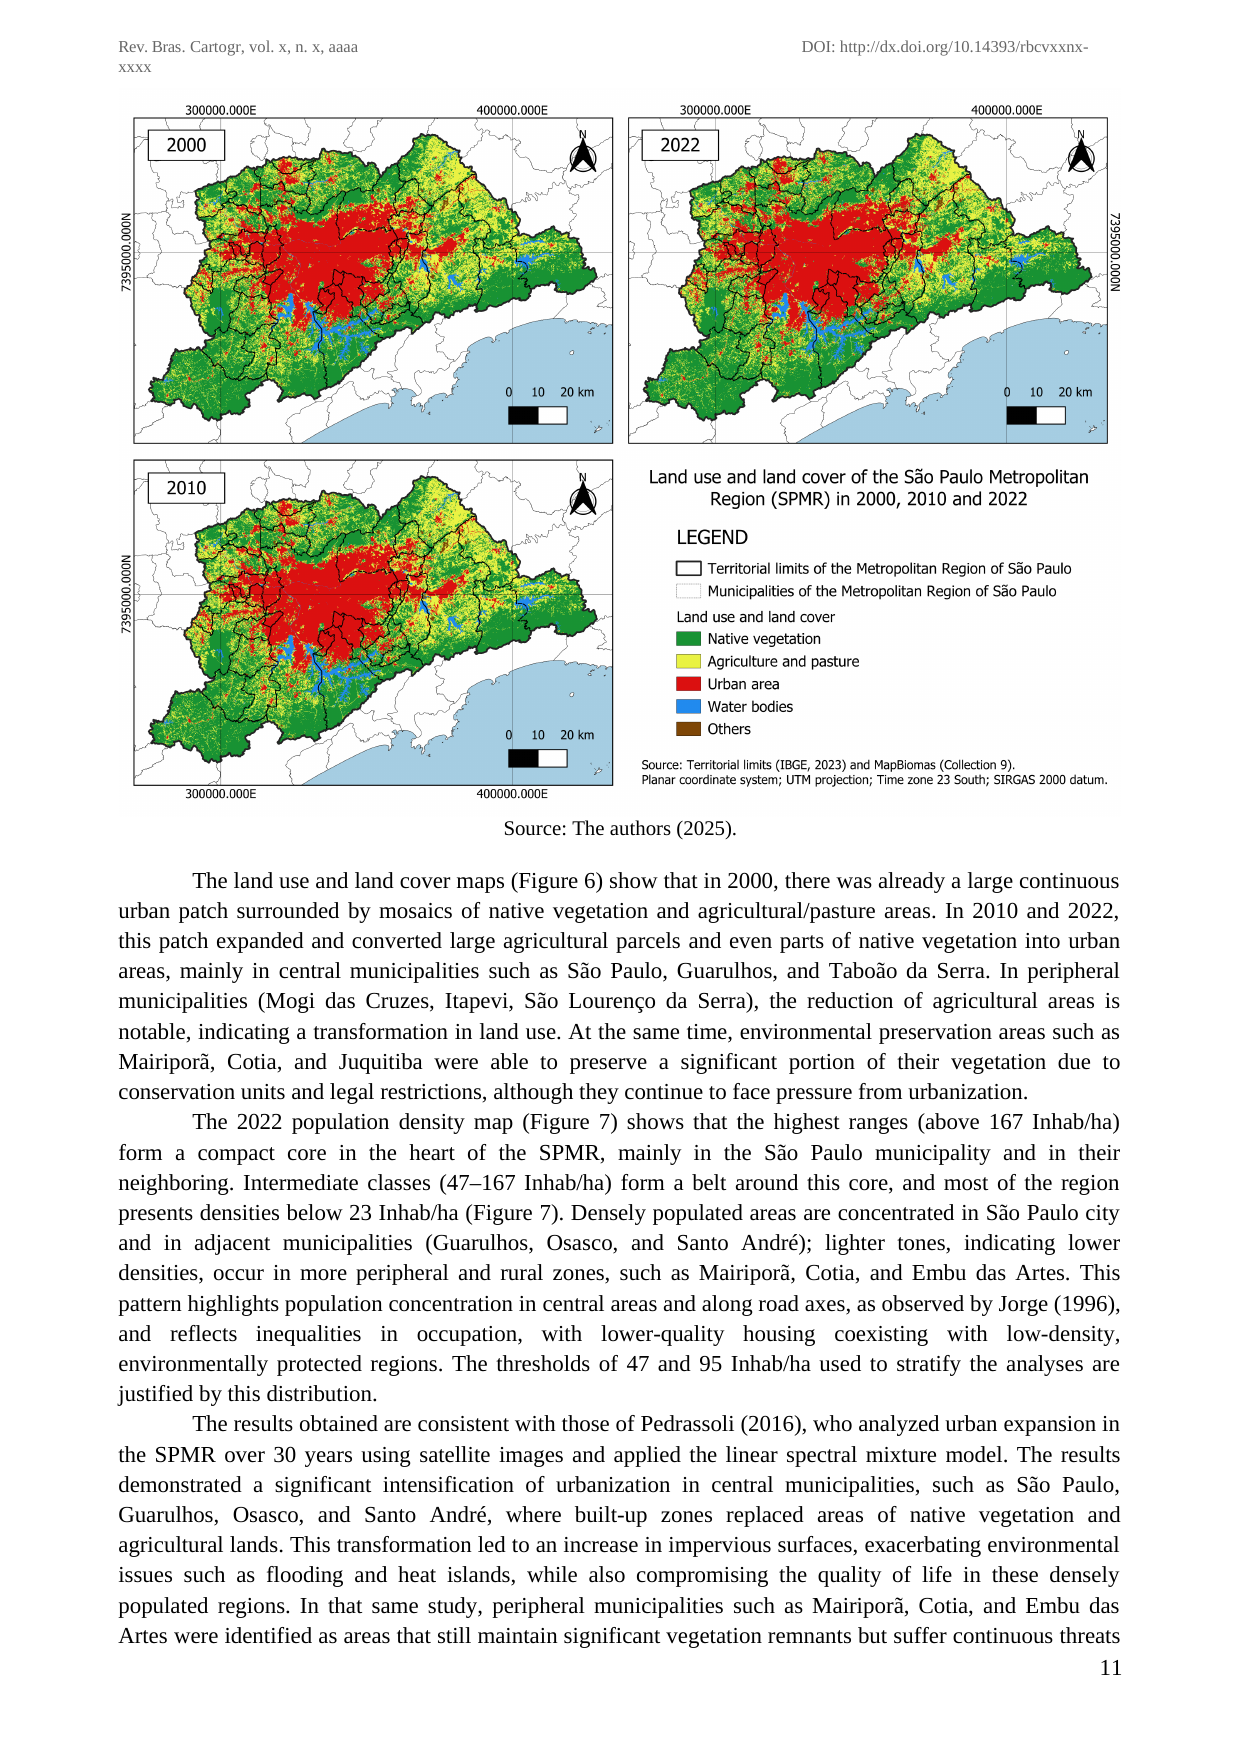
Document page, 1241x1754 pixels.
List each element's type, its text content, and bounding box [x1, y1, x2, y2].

text Source: The authors (2025). [118, 816, 1122, 840]
text The land use and land cover maps (Figure 6) show that in 2000, there was already a large continuous urban patch surrounded by mosaics of native vegetation and agricultural/pasture areas. In 2010 and 2022, this patch expanded and converted large agricultural parcels and even parts of native vegetation into urban areas, mainly in central municipalities such as São Paulo, Guarulhos, and Taboão da Serra. In peripheral municipalities (Mogi das Cruzes, Itapevi, São Lourenço da Serra), the reduction of agricultural areas is notable, indicating a transformation in land use. At the same time, environmental preservation areas such as Mairiporã, Cotia, and Juquitiba were able to preserve a significant portion of their vegetation due to conservation units and legal restrictions, although they continue to face pressure from urbanization. [118, 867, 1122, 1104]
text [118, 1410, 1122, 1648]
text The 2022 population density map (Figure 7) shows that the highest ranges (above 167 Inhab/ha) form a compact core in the heart of the SPMR, mainly in the São Paulo municipality and in their neighboring. Intermediate classes (47–167 Inhab/ha) form a belt around this core, and most of the region presents densities below 23 Inhab/ha (Figure 7). Densely populated areas are concentrated in São Paulo city and in adjacent municipalities (Guarulhos, Osasco, and Santo André); lighter tones, indicating lower densities, occur in more peripheral and rural zones, such as Mairiporã, Cotia, and Embu das Artes. This pattern highlights population concentration in central areas and along road axes, as observed by Jorge (1996), and reflects inequalities in occupation, with lower-quality housing coexisting with low-density, environmentally protected regions. The thresholds of 47 and 95 Inhab/ha used to stratify the analyses are justified by this distribution. [118, 1108, 1122, 1407]
picture [119, 88, 1122, 817]
